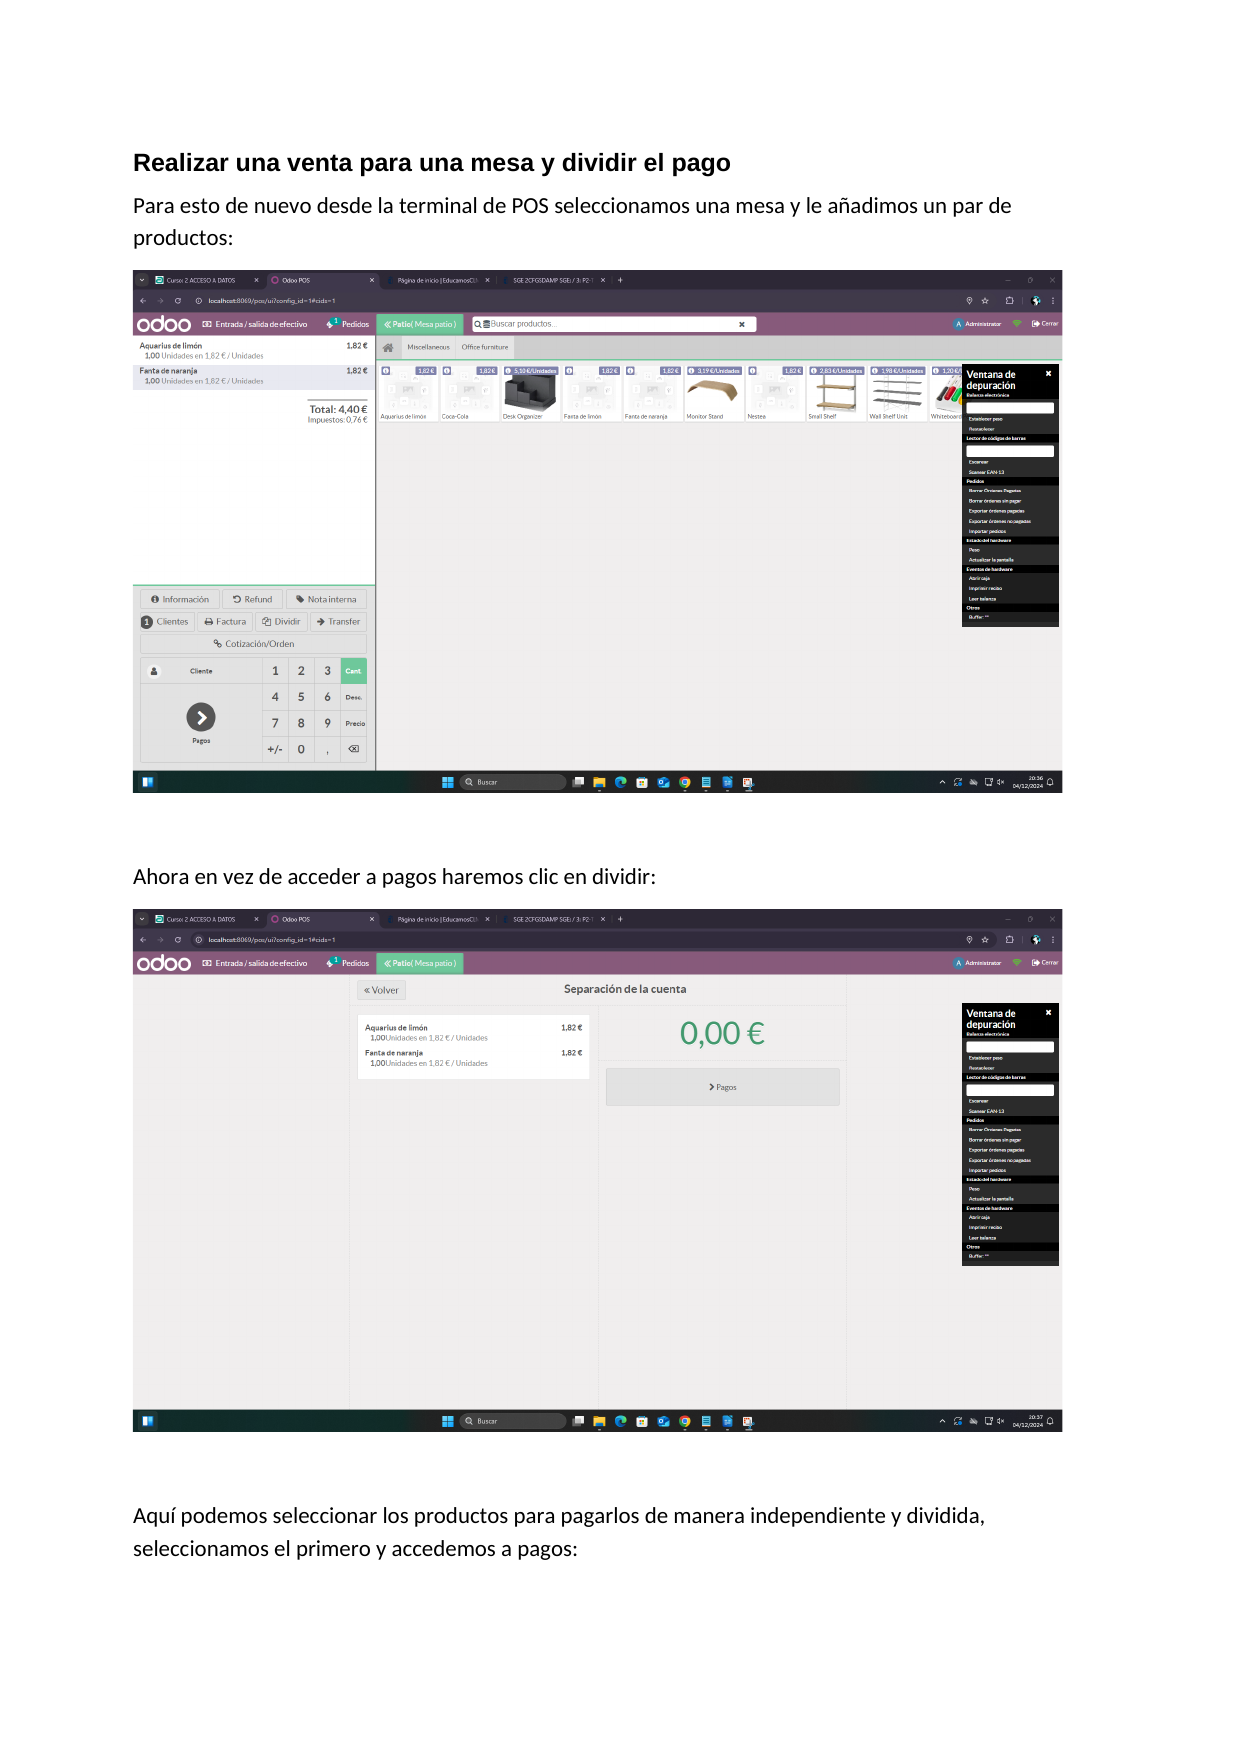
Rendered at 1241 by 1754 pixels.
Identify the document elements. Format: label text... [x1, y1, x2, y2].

text Ahora en vez de acceder a pagos haremos clic en dividir: [133, 862, 1062, 891]
subtitle Realizar una venta para una mesa y dividir el pago [133, 148, 1062, 176]
picture [132, 270, 1063, 793]
picture [132, 909, 1063, 1432]
text Para esto de nuevo desde la terminal de POS seleccionamos una mesa y le añadimos un par de productos: [133, 191, 1062, 251]
text Aquí podemos seleccionar los productos para pagarlos de manera independiente y dividida, seleccionamos el primero y accedemos a pagos: [133, 1502, 1062, 1562]
